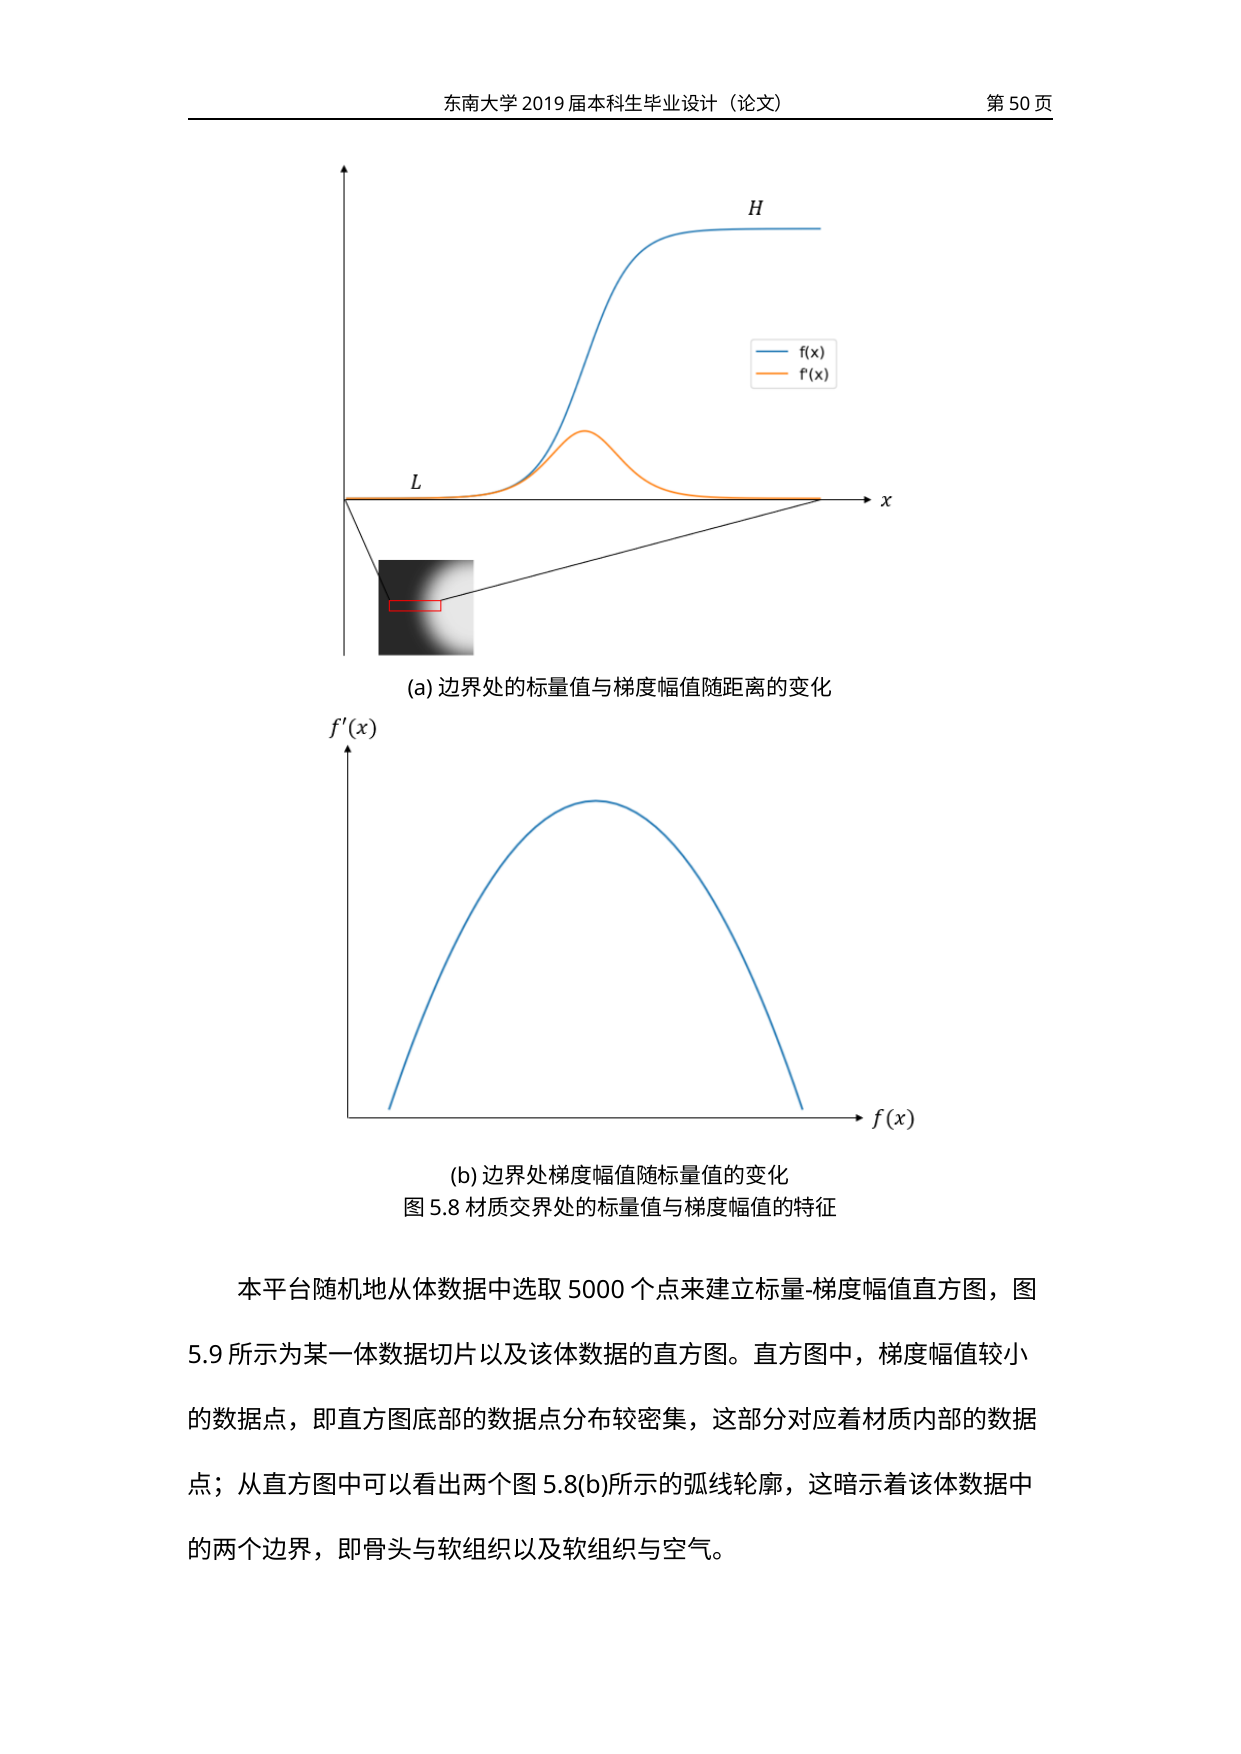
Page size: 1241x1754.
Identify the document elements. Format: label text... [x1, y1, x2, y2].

text 图5.8 材质交界处的标量值与梯度幅值的特征 [187, 1190, 1053, 1222]
table_cell (b) 边界处梯度幅值随标量值的变化 [188, 703, 1052, 1190]
picture [310, 702, 930, 1137]
table_header (a) 边界处的标量值与梯度幅值随距离的变化 [188, 150, 1052, 702]
text 本平台随机地从体数据中选取5000个点来建立标量-梯度幅值直方图，图5.9所示为某一体数据切片以及该体数据的直方图。直方图中，梯度幅值较小的数据点，即直方图底部的数据点分布较密集，这部分对应着材质内部的数据点；从直方图中可以看出两个图5.8(b)所示的弧线轮廓，这暗示着该体数据中的两个边界，即骨头与软组织以及软组织与空气。 [187, 1255, 1053, 1580]
picture [325, 150, 914, 664]
